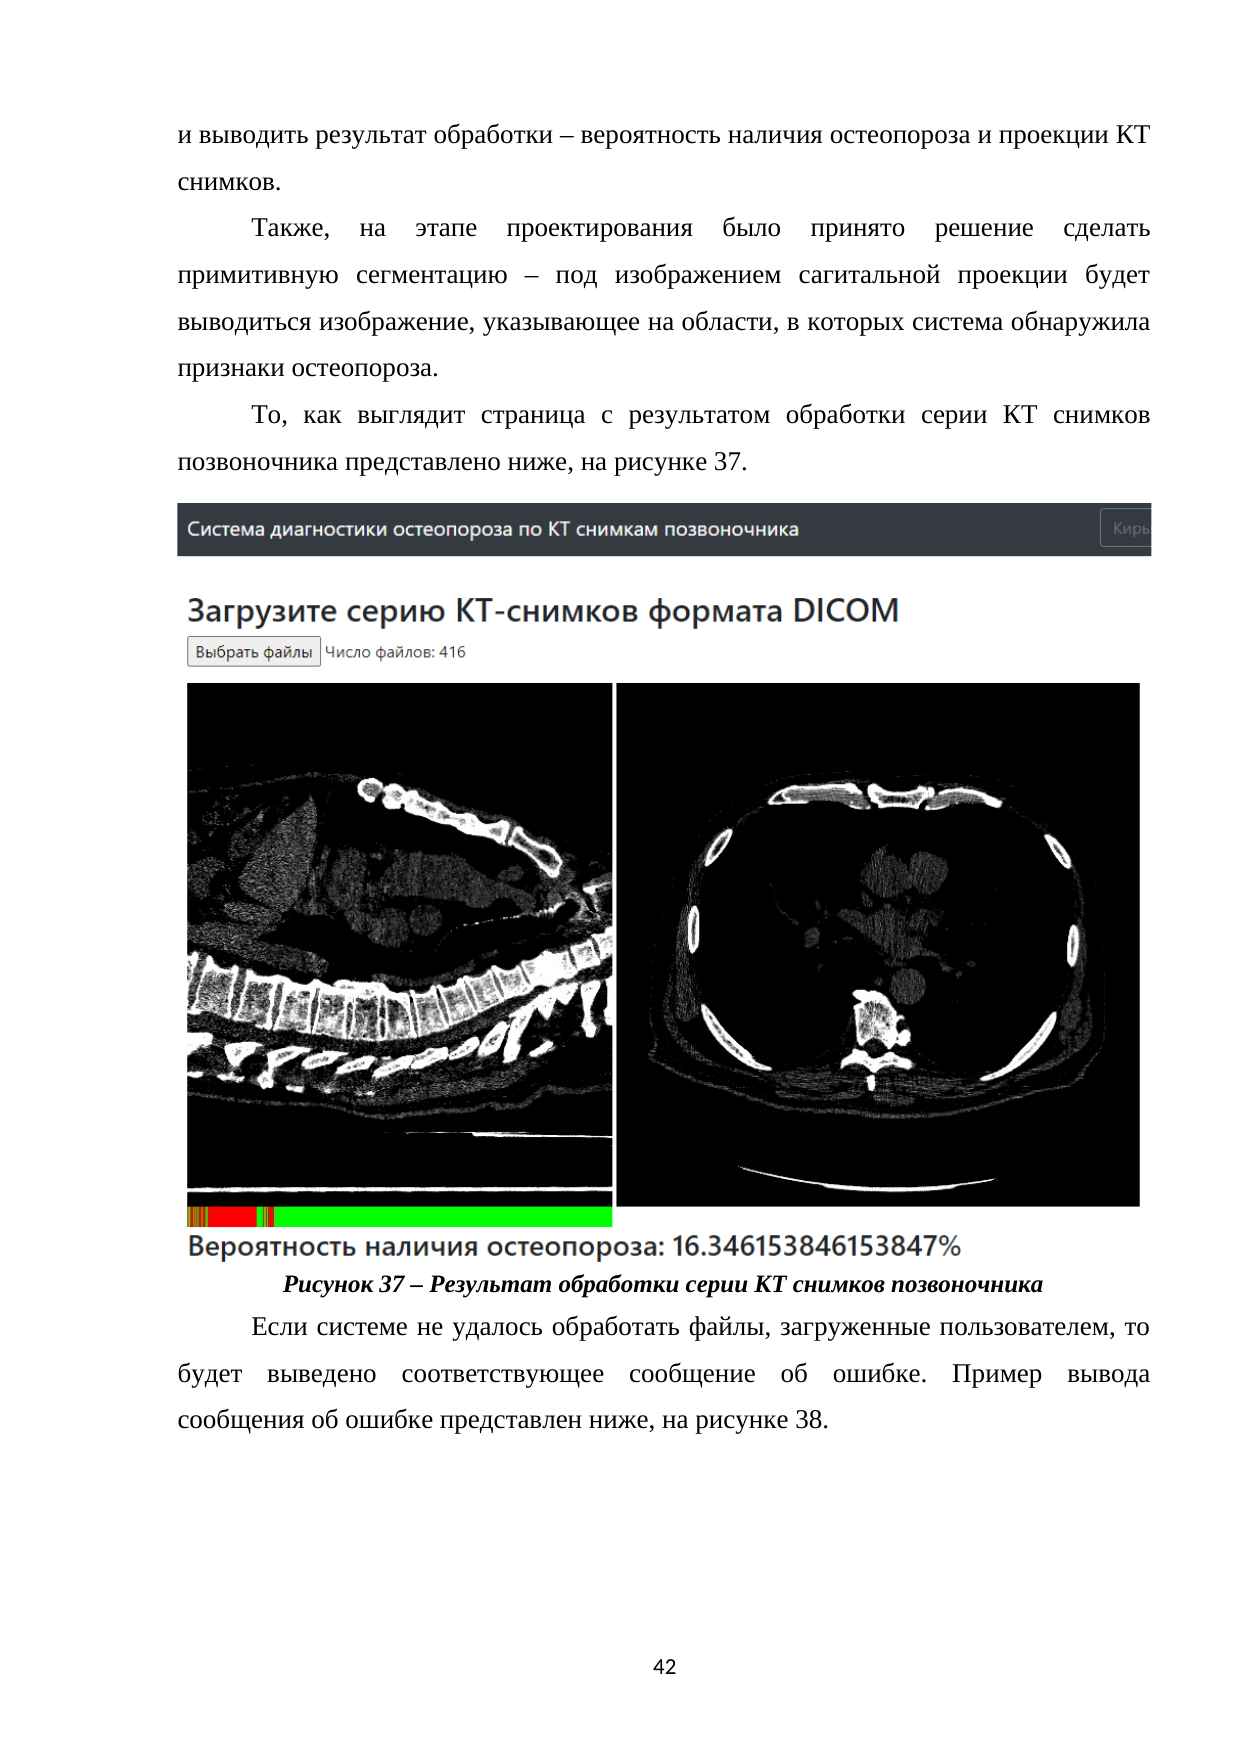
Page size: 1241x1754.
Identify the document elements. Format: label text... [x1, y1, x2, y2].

text Если системе не удалось обработать файлы, загруженные пользователем, то будет выведено соответствующее сообщение об ошибке. Пример вывода сообщения об ошибке представлен ниже, на рисунке 38. [177, 1310, 1152, 1435]
text Также, на этапе проектирования было принято решение сделать примитивную сегментацию – под изображением сагитальной проекции будет выводиться изображение, указывающее на области, в которых система обнаружила признаки остеопороза. [177, 211, 1152, 383]
text Рисунок 37 – Результат обработки серии КТ снимков позвоночника [177, 1269, 1152, 1298]
picture [177, 503, 1152, 1269]
text То, как выглядит страница с результатом обработки серии КТ снимков позвоночника представлено ниже, на рисунке 37. [177, 398, 1152, 476]
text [177, 118, 1152, 196]
